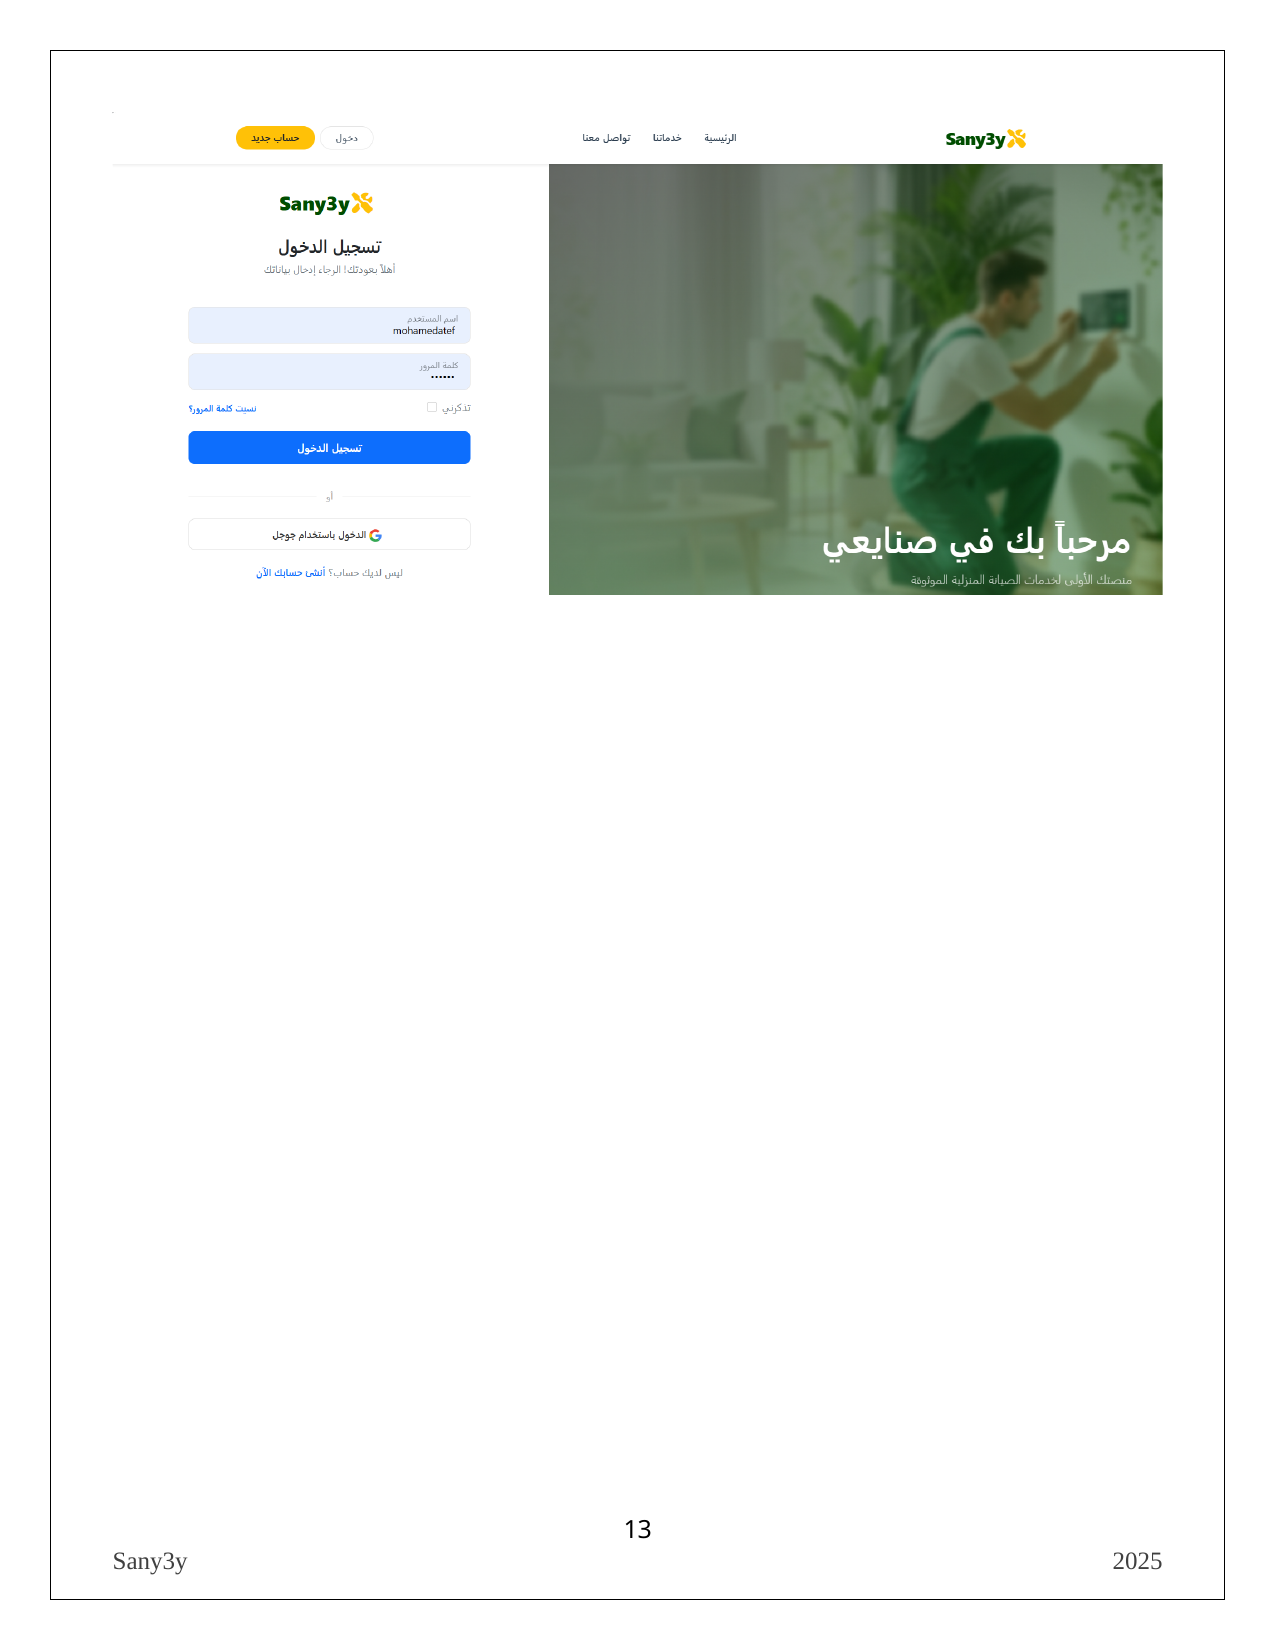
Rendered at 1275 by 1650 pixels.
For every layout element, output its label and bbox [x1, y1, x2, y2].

picture [112, 112, 1163, 595]
